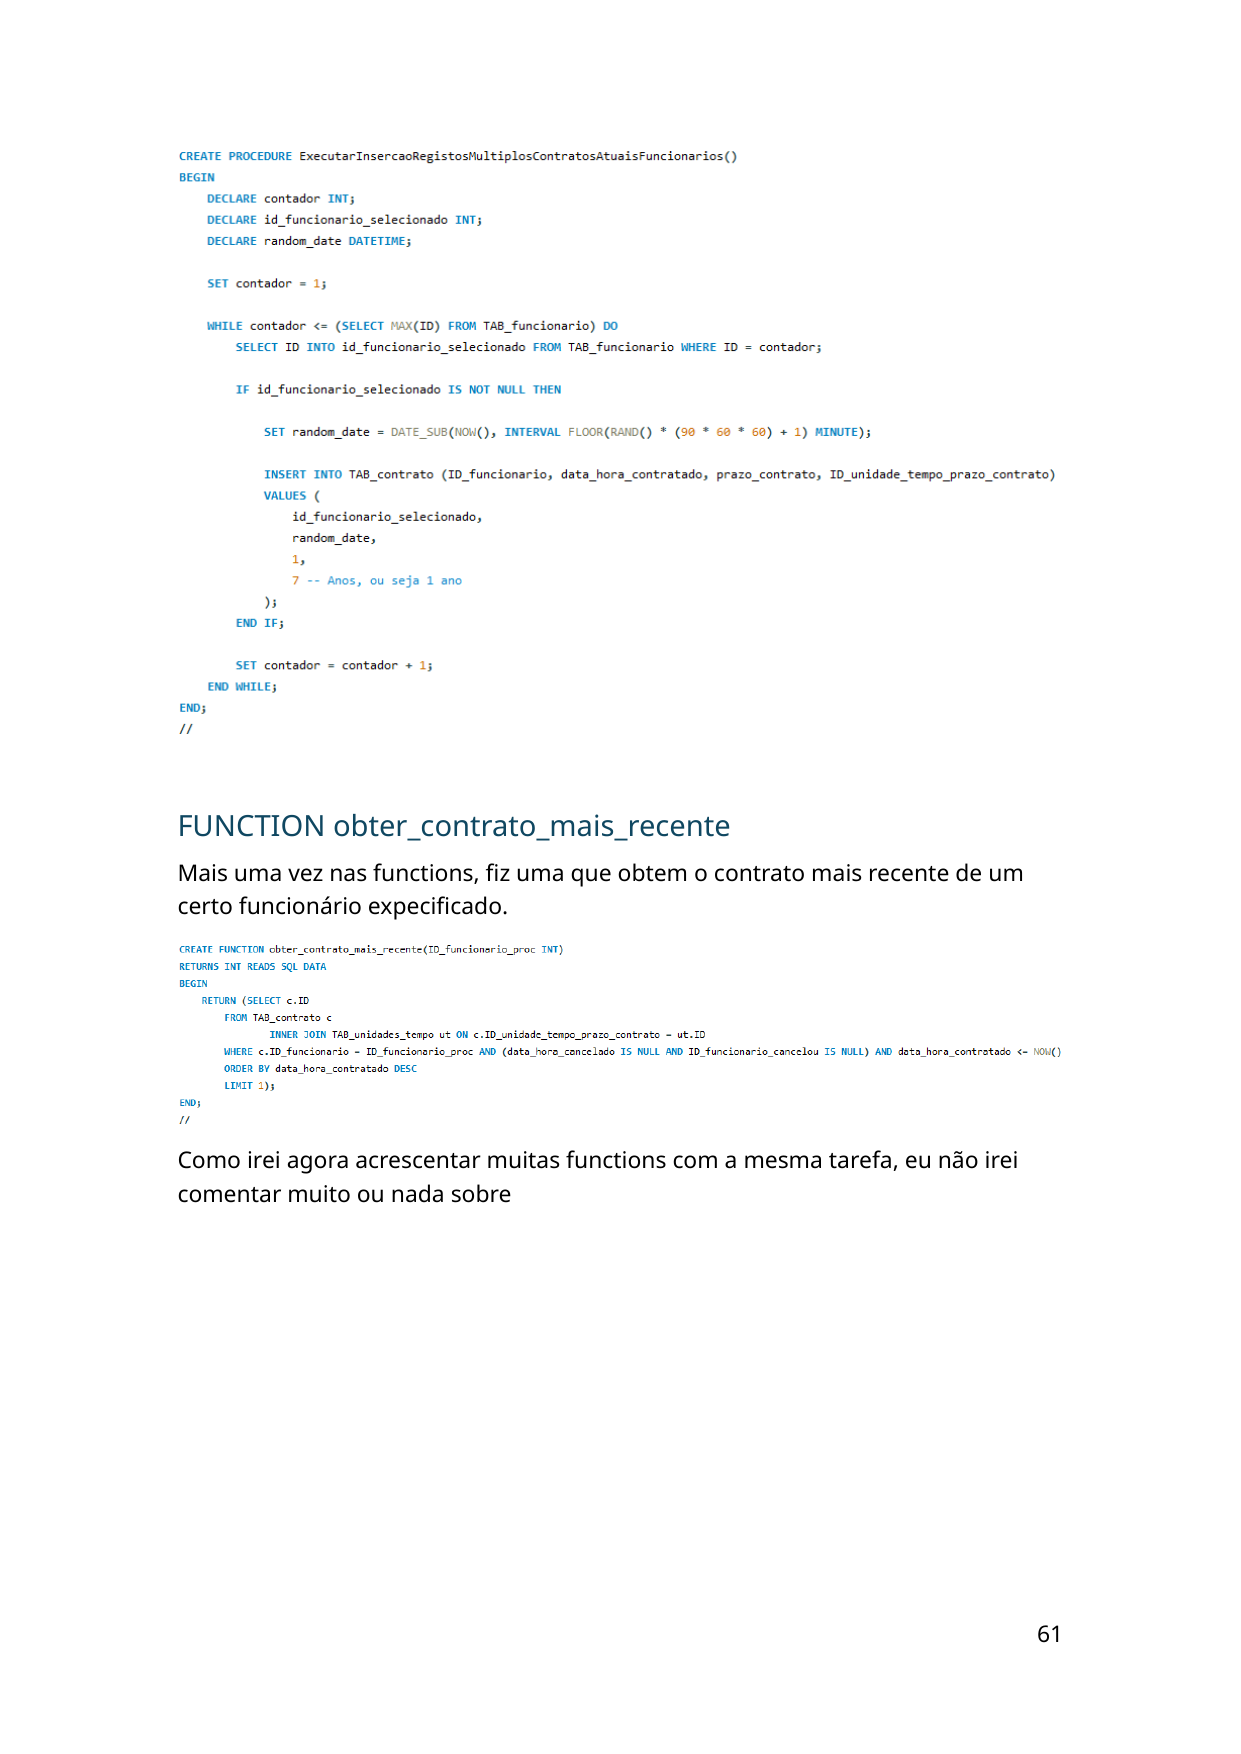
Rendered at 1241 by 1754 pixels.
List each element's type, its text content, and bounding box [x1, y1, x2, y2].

text Mais uma vez nas functions, fiz uma que obtem o contrato mais recente de um certo funcionário expecificado. [177, 857, 1063, 922]
text Como irei agora acrescentar muitas functions com a mesma tarefa, eu não irei comentar muito ou nada sobre [177, 1144, 1063, 1209]
picture [177, 940, 1063, 1125]
subtitle FUNCTION obter_contrato_mais_recente [177, 805, 1063, 845]
picture [177, 147, 1063, 736]
